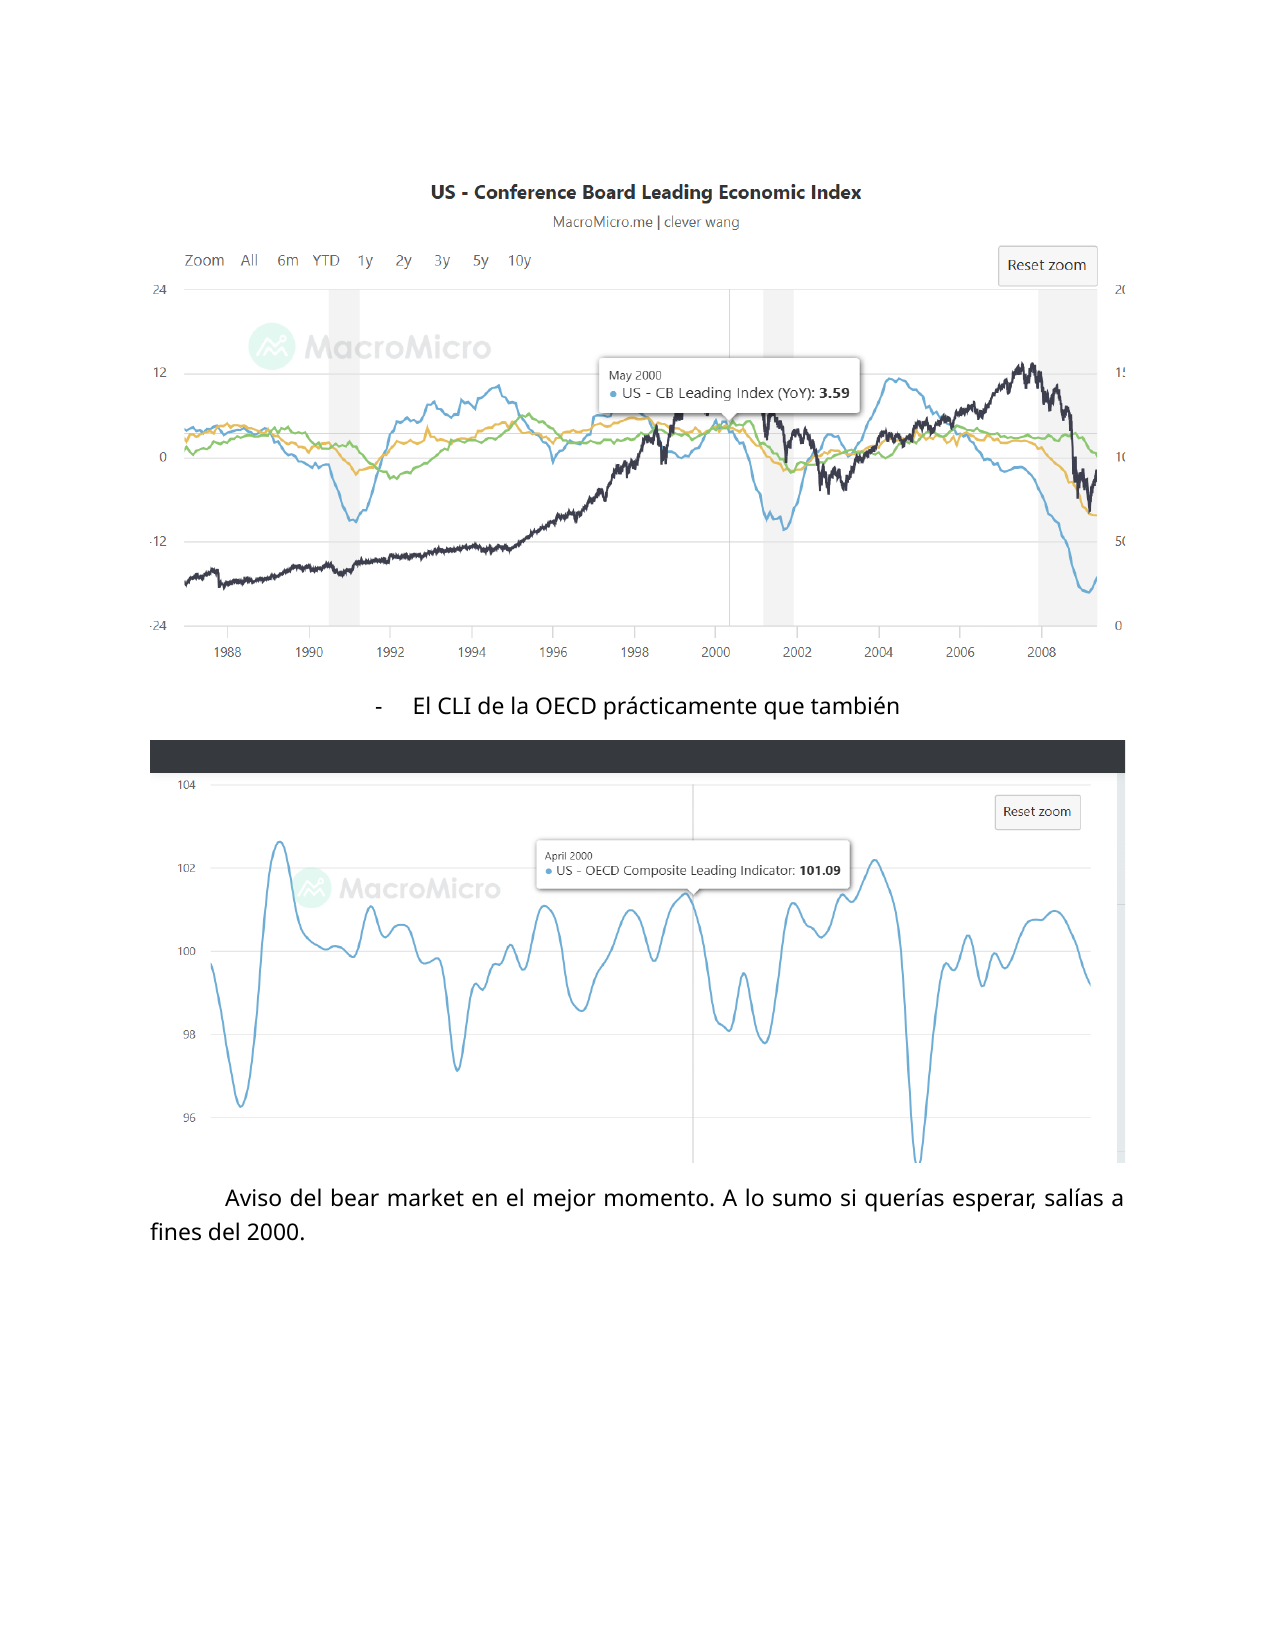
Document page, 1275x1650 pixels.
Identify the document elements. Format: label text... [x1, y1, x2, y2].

text Aviso del bear market en el mejor momento. A lo sumo si querías esperar, salías a fines del 2000. [150, 1182, 1125, 1247]
picture [150, 740, 1125, 1163]
list El CLI de la OECD prácticamente que también [375, 690, 1125, 721]
picture [150, 183, 1125, 671]
